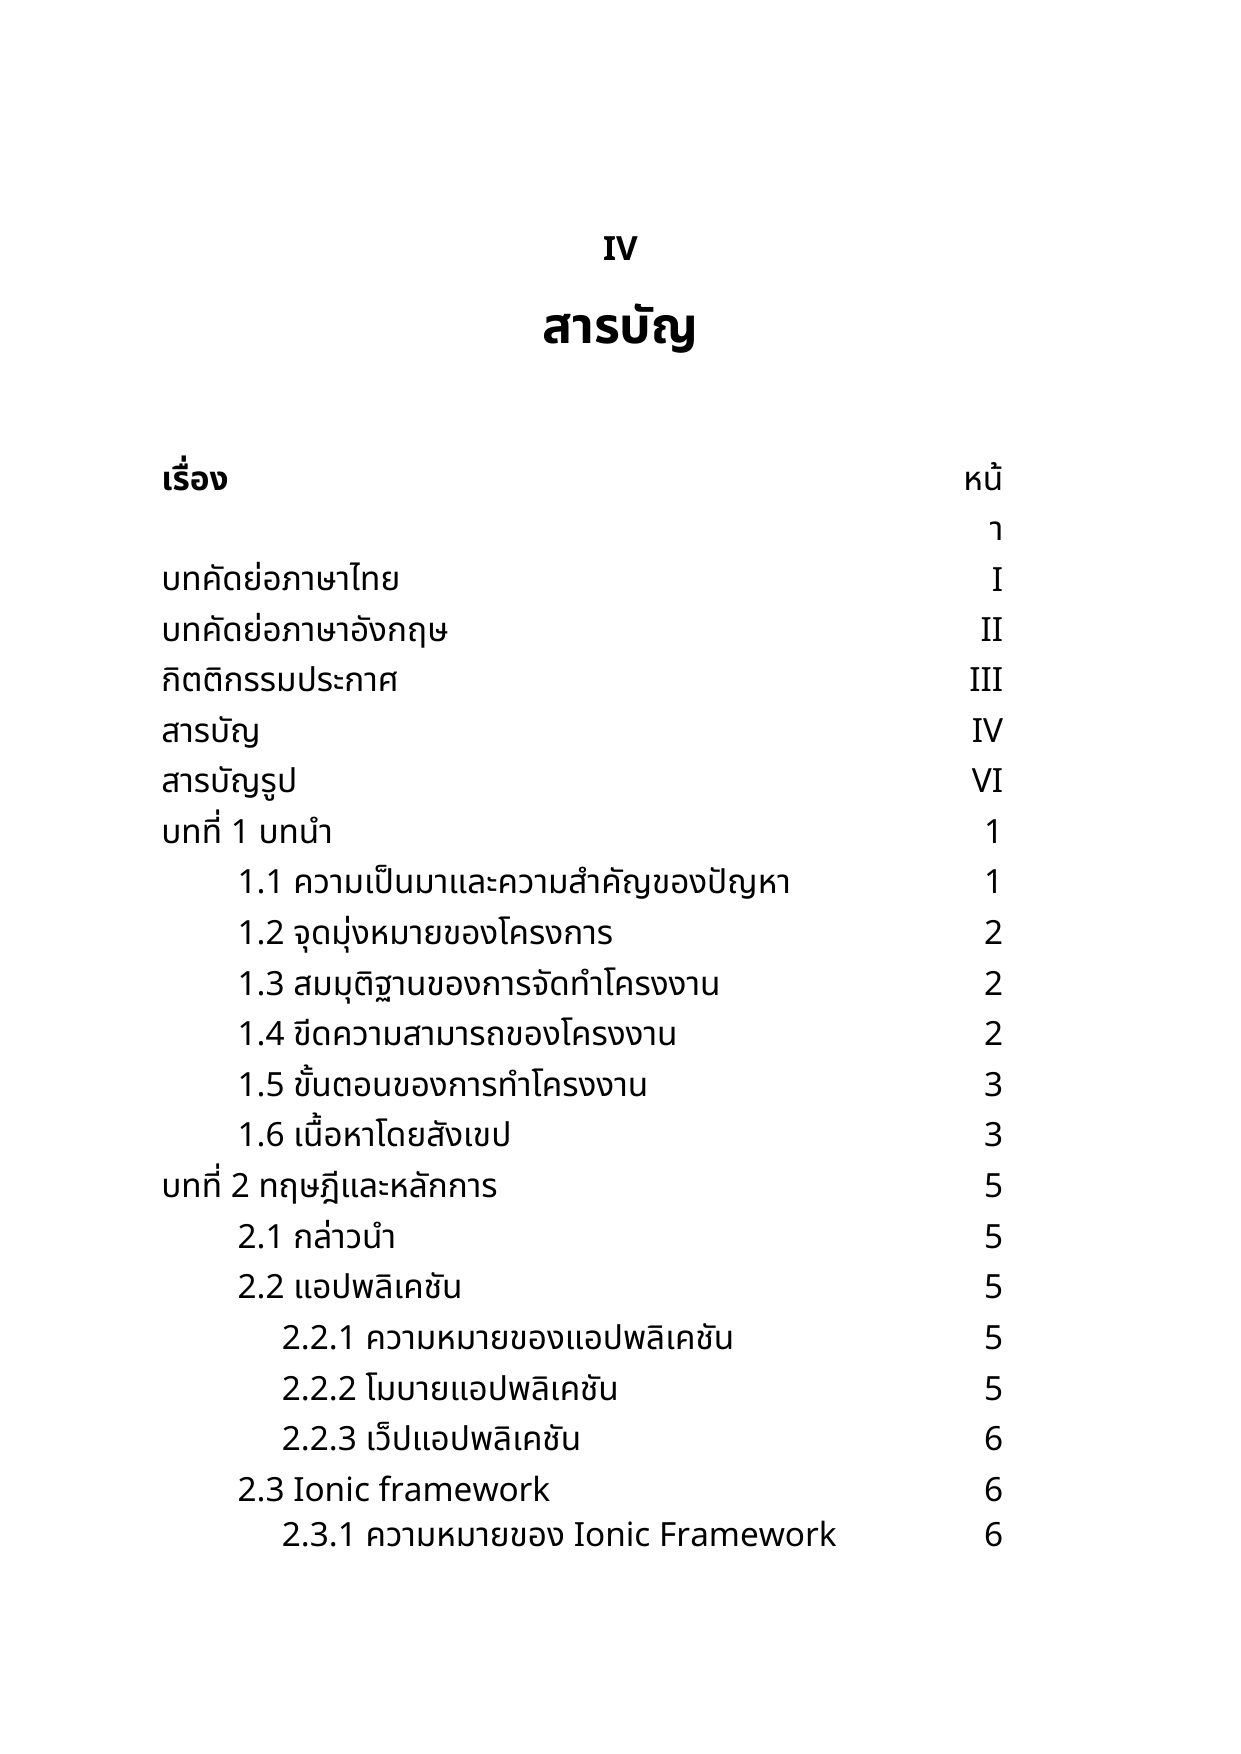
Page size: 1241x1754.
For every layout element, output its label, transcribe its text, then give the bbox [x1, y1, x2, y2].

table_cell 1.5 ขั้นตอนของการทำโครงงาน [150, 1061, 947, 1111]
table_cell 2.2 แอปพลิเคชัน [150, 1263, 947, 1314]
table_cell II [947, 606, 1014, 656]
table_header เรื่อง [150, 455, 947, 555]
text สารบัญ [150, 291, 1090, 366]
table_cell สารบัญ [150, 707, 947, 757]
table_cell 1.3 สมมุติฐานของการจัดทำโครงงาน [150, 959, 947, 1010]
table_cell 5 [947, 1314, 1014, 1364]
table_cell สารบัญรูป [150, 757, 947, 807]
table_cell I [947, 555, 1014, 606]
table_cell 2 [947, 959, 1014, 1010]
table_cell 5 [947, 1162, 1014, 1212]
table_cell 2.2.1 ความหมายของแอปพลิเคชัน [150, 1314, 947, 1364]
table_cell 1.1 ความเป็นมาและความสำคัญของปัญหา [150, 858, 947, 909]
table_cell 2 [947, 1010, 1014, 1061]
table_cell 6 [947, 1466, 1014, 1511]
table_cell 5 [947, 1213, 1014, 1263]
table_cell 2.2.2 โมบายแอปพลิเคชัน [150, 1364, 947, 1415]
table_cell 2.2.3 เว็ปแอปพลิเคชัน [150, 1415, 947, 1466]
table_cell บทคัดย่อภาษาอังกฤษ [150, 606, 947, 656]
table_cell 1.6 เนื้อหาโดยสังเขป [150, 1111, 947, 1162]
table_cell 3 [947, 1111, 1014, 1162]
table_cell IV [947, 707, 1014, 757]
table_cell 2.3 Ionic framework [150, 1466, 947, 1511]
table_cell III [947, 656, 1014, 707]
table_cell 6 [947, 1511, 1014, 1562]
table_header หน้า [947, 455, 1014, 555]
table_cell บทที่ 2 ทฤษฎีและหลักการ [150, 1162, 947, 1212]
table_cell บทคัดย่อภาษาไทย [150, 555, 947, 606]
table_cell 2.1 กล่าวนำ [150, 1213, 947, 1263]
table_cell 2.3.1 ความหมายของ Ionic Framework [150, 1511, 947, 1562]
table_cell VI [947, 757, 1014, 807]
table_cell 2 [947, 909, 1014, 959]
table_cell 1.4 ขีดความสามารถของโครงงาน [150, 1010, 947, 1061]
table_cell 5 [947, 1364, 1014, 1415]
table_cell 3 [947, 1061, 1014, 1111]
table_cell 1.2 จุดมุ่งหมายของโครงการ [150, 909, 947, 959]
table_cell 1 [947, 808, 1014, 858]
table_cell 1 [947, 858, 1014, 909]
table_cell บทที่ 1 บทนำ [150, 808, 947, 858]
text IV [150, 225, 1090, 270]
table_cell 6 [947, 1415, 1014, 1466]
table_cell 5 [947, 1263, 1014, 1314]
table_cell กิตติกรรมประกาศ [150, 656, 947, 707]
